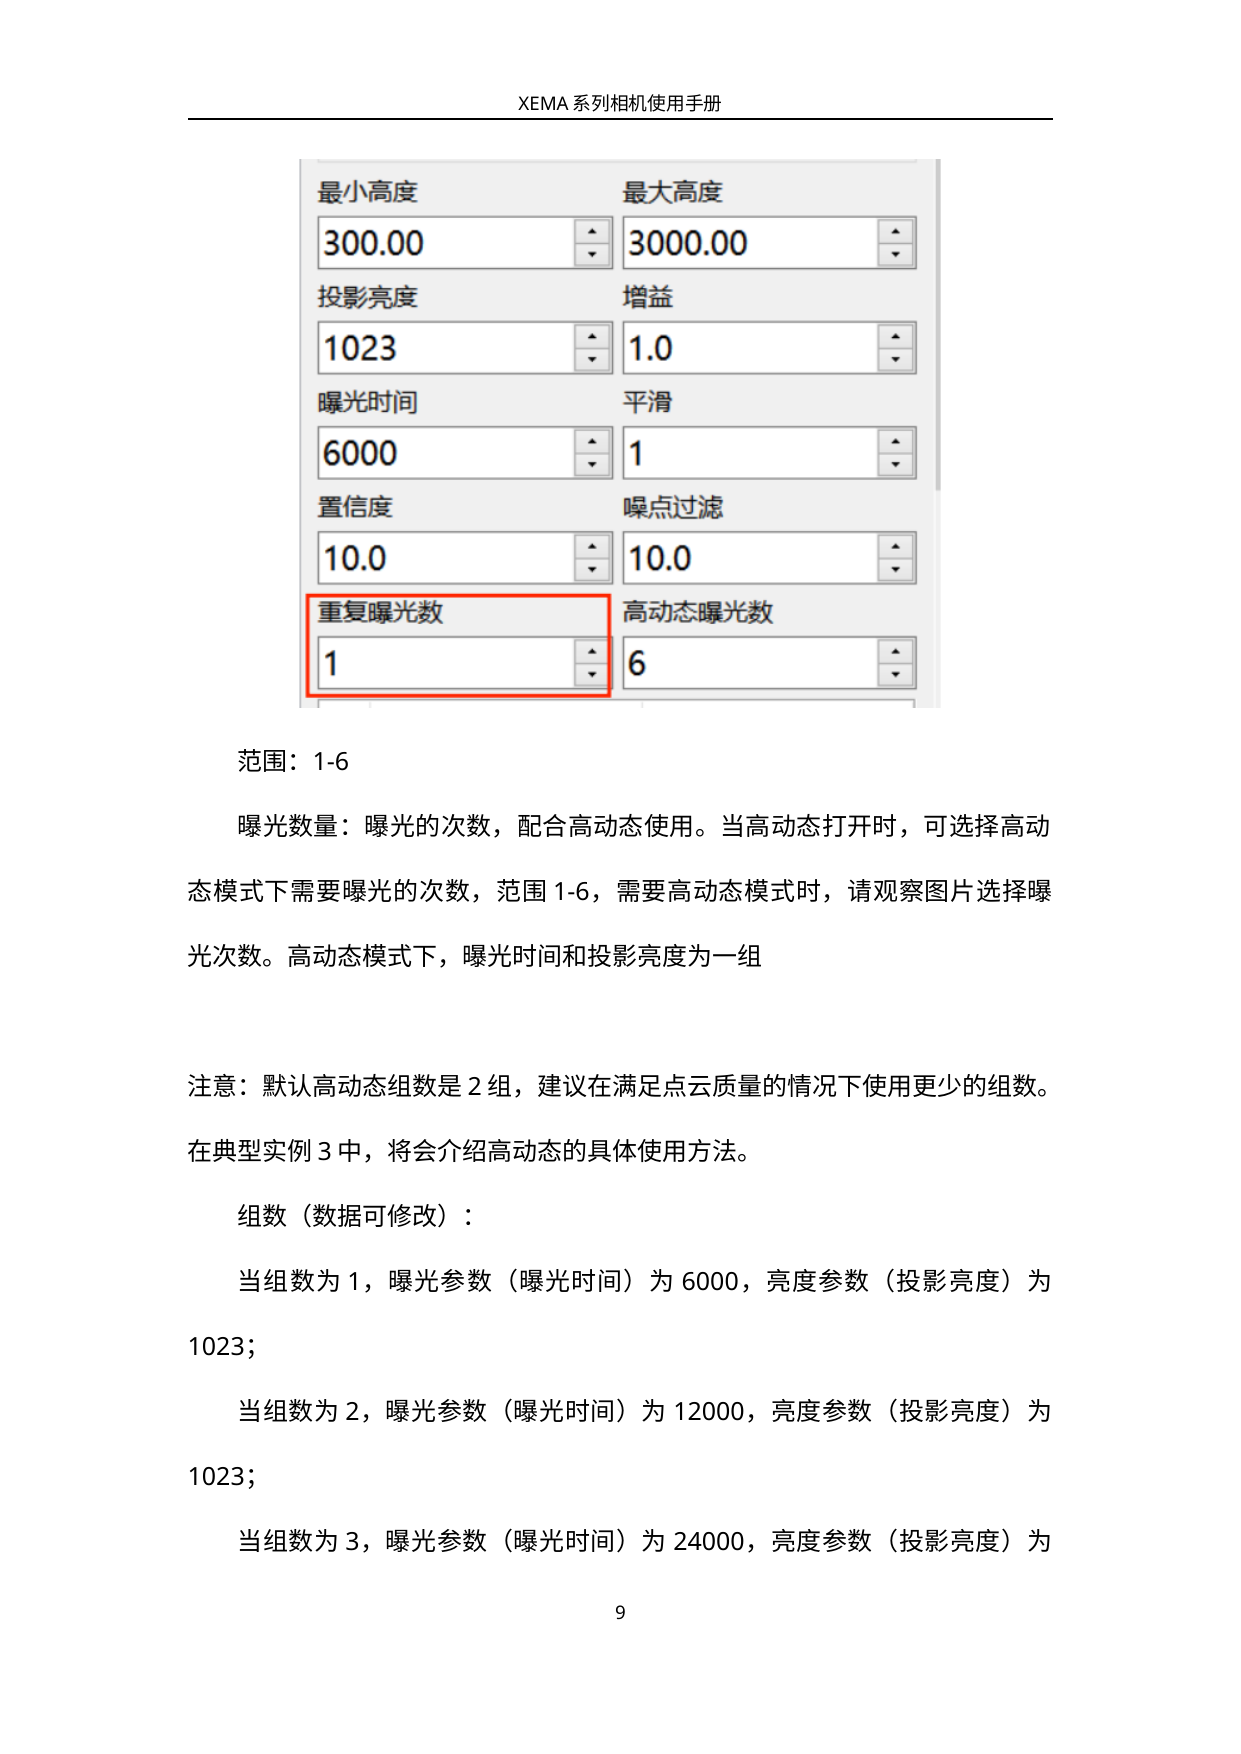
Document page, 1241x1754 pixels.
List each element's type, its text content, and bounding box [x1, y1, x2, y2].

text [187, 1507, 1053, 1572]
text 曝光数量：曝光的次数，配合高动态使用。当高动态打开时，可选择高动态模式下需要曝光的次数，范围1-6，需要高动态模式时，请观察图片选择曝光次数。高动态模式下，曝光时间和投影亮度为一组 [187, 792, 1053, 987]
text 当组数为2，曝光参数（曝光时间）为12000，亮度参数（投影亮度）为1023； [187, 1377, 1053, 1507]
text 组数（数据可修改）： [187, 1182, 1053, 1247]
picture [299, 159, 941, 708]
text 范围：1-6 [187, 727, 1053, 792]
text 当组数为1，曝光参数（曝光时间）为6000，亮度参数（投影亮度）为1023； [187, 1247, 1053, 1377]
text 注意：默认高动态组数是2组，建议在满足点云质量的情况下使用更少的组数。在典型实例3中，将会介绍高动态的具体使用方法。 [187, 1052, 1053, 1182]
